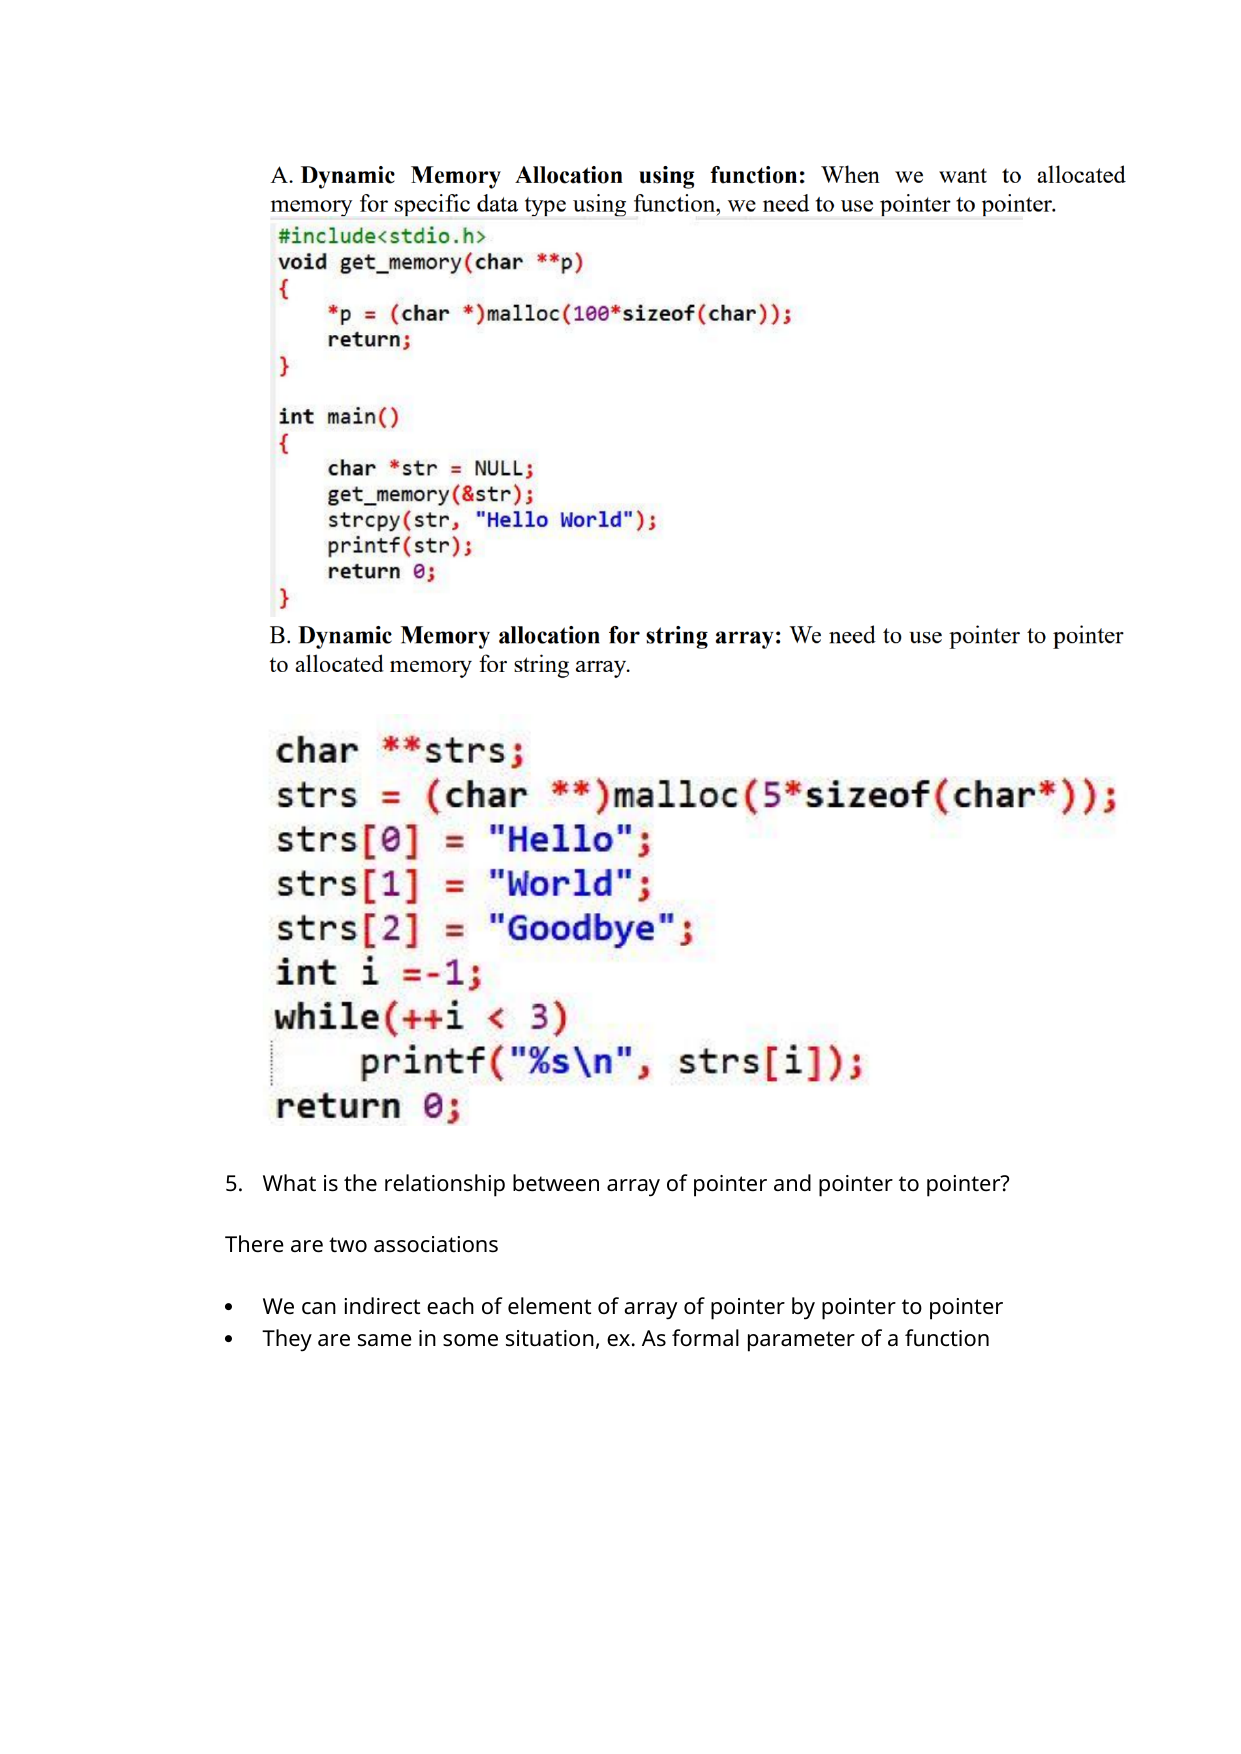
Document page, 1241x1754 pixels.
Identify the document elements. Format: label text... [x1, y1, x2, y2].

picture [262, 162, 1128, 686]
list They are same in some situation, ex. As formal parameter of a function [225, 1322, 1053, 1354]
list We can indirect each of element of array of pointer by pointer to pointer [225, 1289, 1053, 1322]
picture [262, 714, 1128, 1126]
list What is the relationship between array of pointer and pointer to pointer? [225, 1166, 1053, 1199]
text There are two associations [187, 1228, 1053, 1260]
